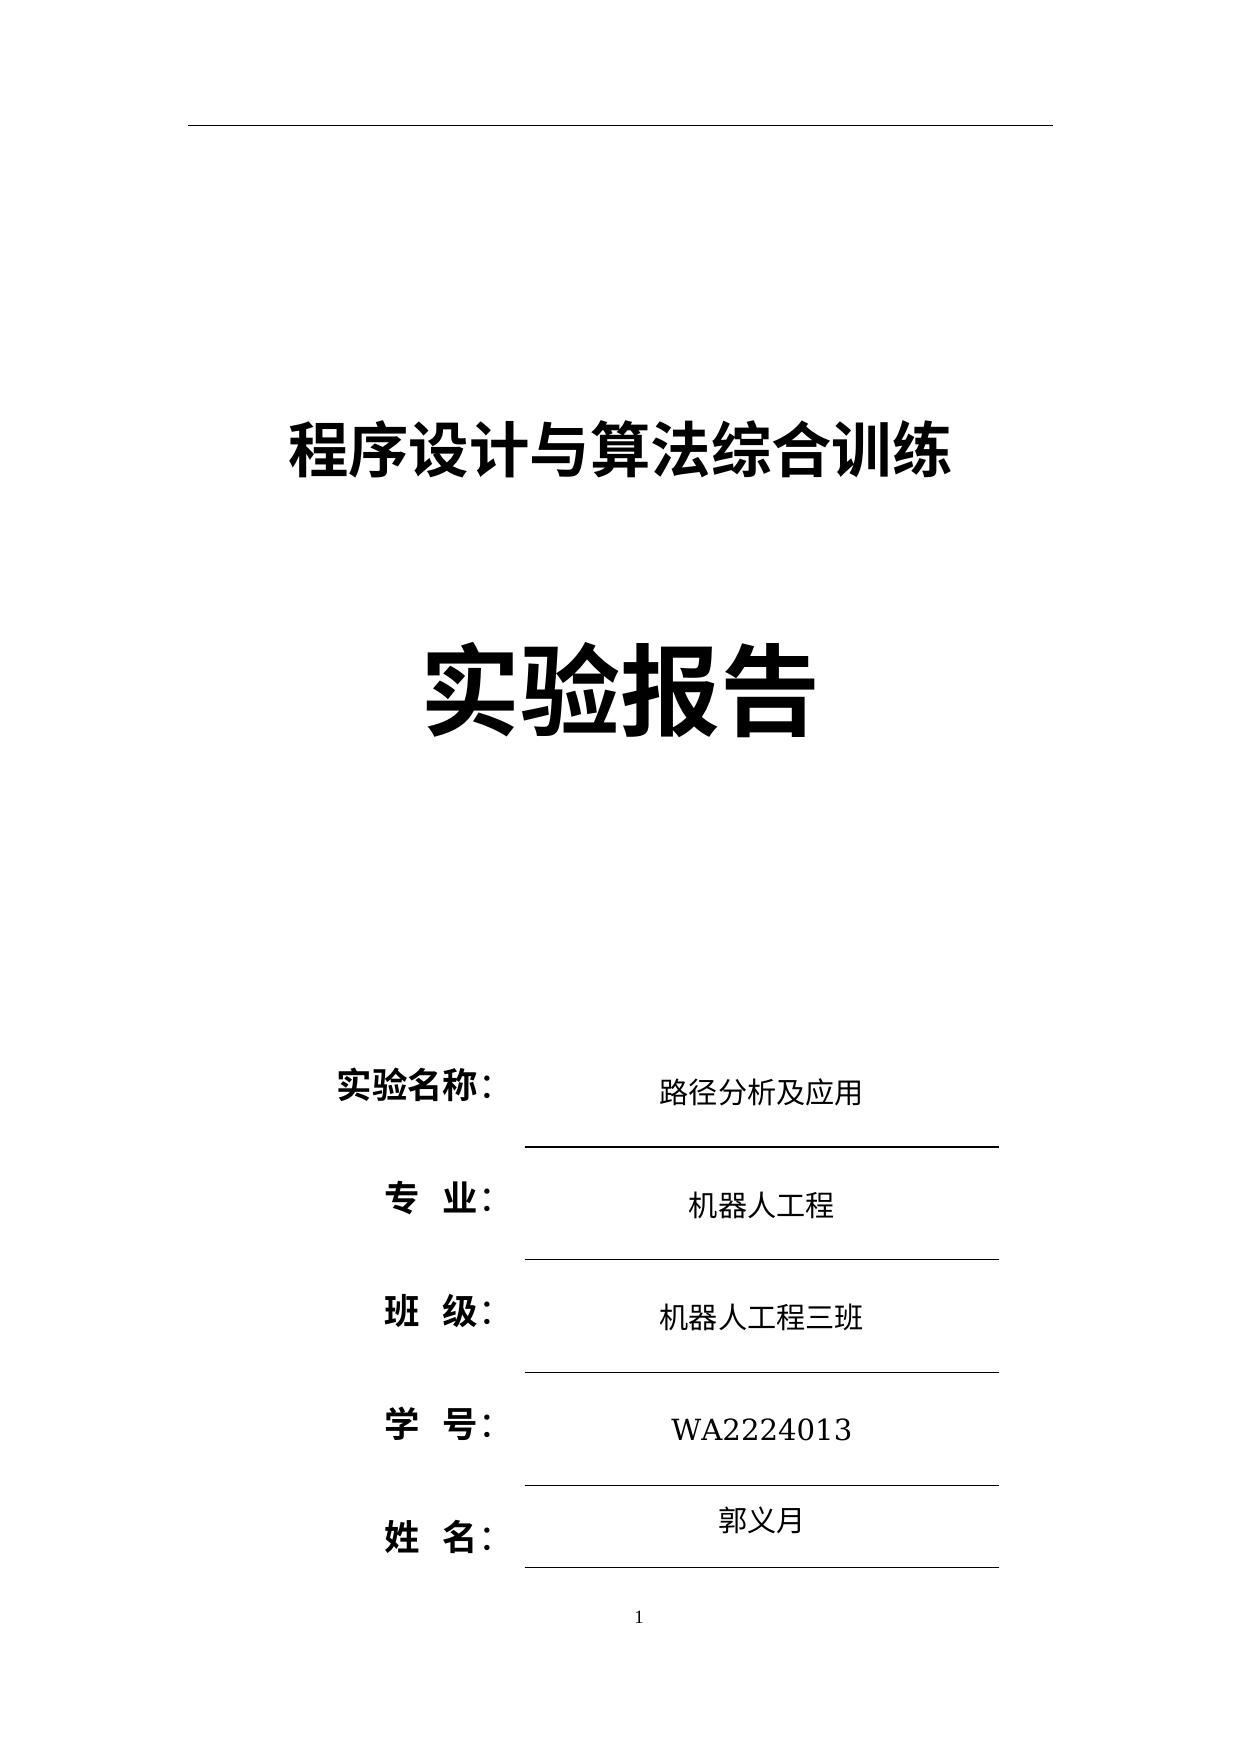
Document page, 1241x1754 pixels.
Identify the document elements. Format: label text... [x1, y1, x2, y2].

table_header 路径分析及应用 [525, 1035, 998, 1146]
table_header 实验名称： [188, 1035, 524, 1146]
table_cell 郭义月 [525, 1486, 998, 1567]
text 实验报告 [187, 603, 1053, 766]
table_cell 机器人工程三班 [525, 1260, 998, 1372]
table_cell WA2224013 [525, 1373, 998, 1485]
table_cell 机器人工程 [525, 1148, 998, 1259]
table_cell 专业： [188, 1146, 524, 1259]
table_cell 学号： [188, 1372, 524, 1485]
table_cell 班级： [188, 1259, 524, 1372]
table_cell 姓名： [188, 1485, 524, 1567]
text 程序设计与算法综合训练 [187, 397, 1053, 494]
